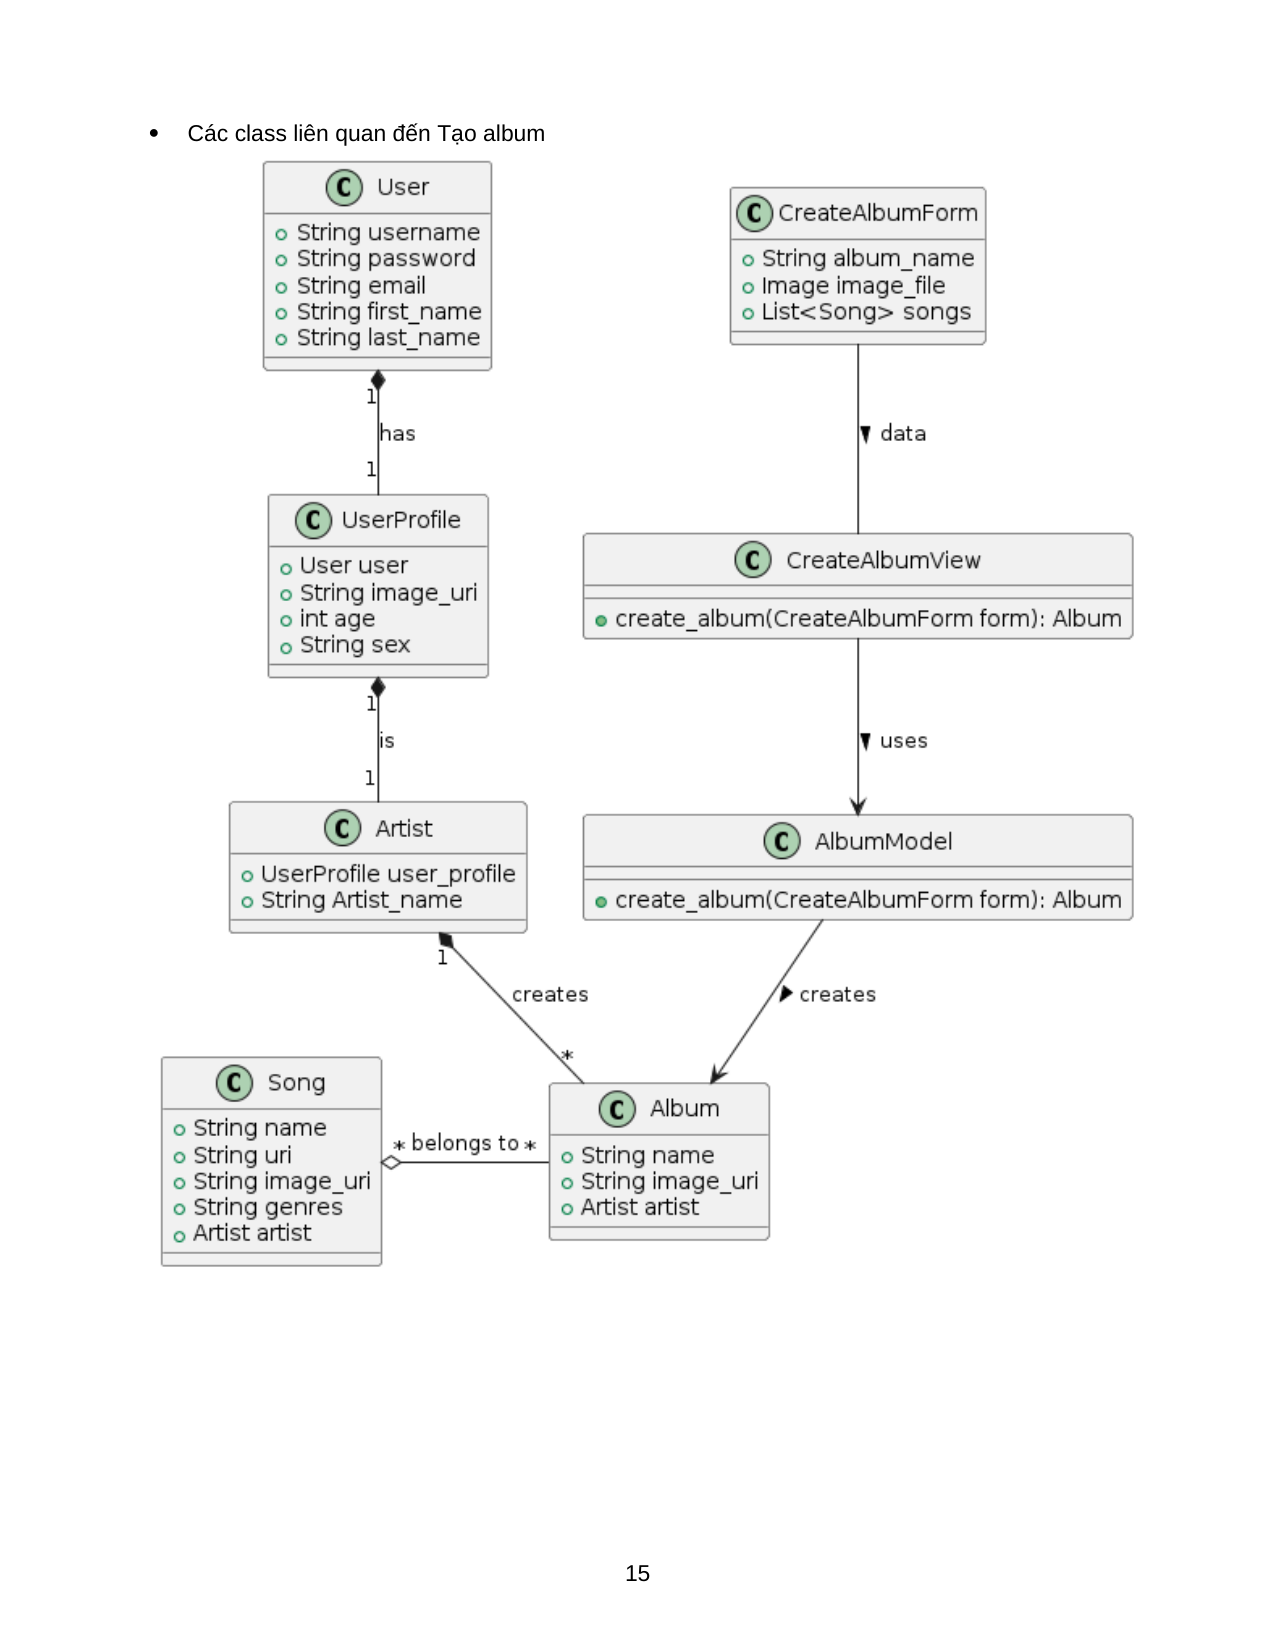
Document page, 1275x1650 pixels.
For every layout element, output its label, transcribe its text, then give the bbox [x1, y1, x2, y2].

picture [150, 150, 1142, 1275]
list Các class liên quan đến Tạo album [150, 120, 1125, 147]
